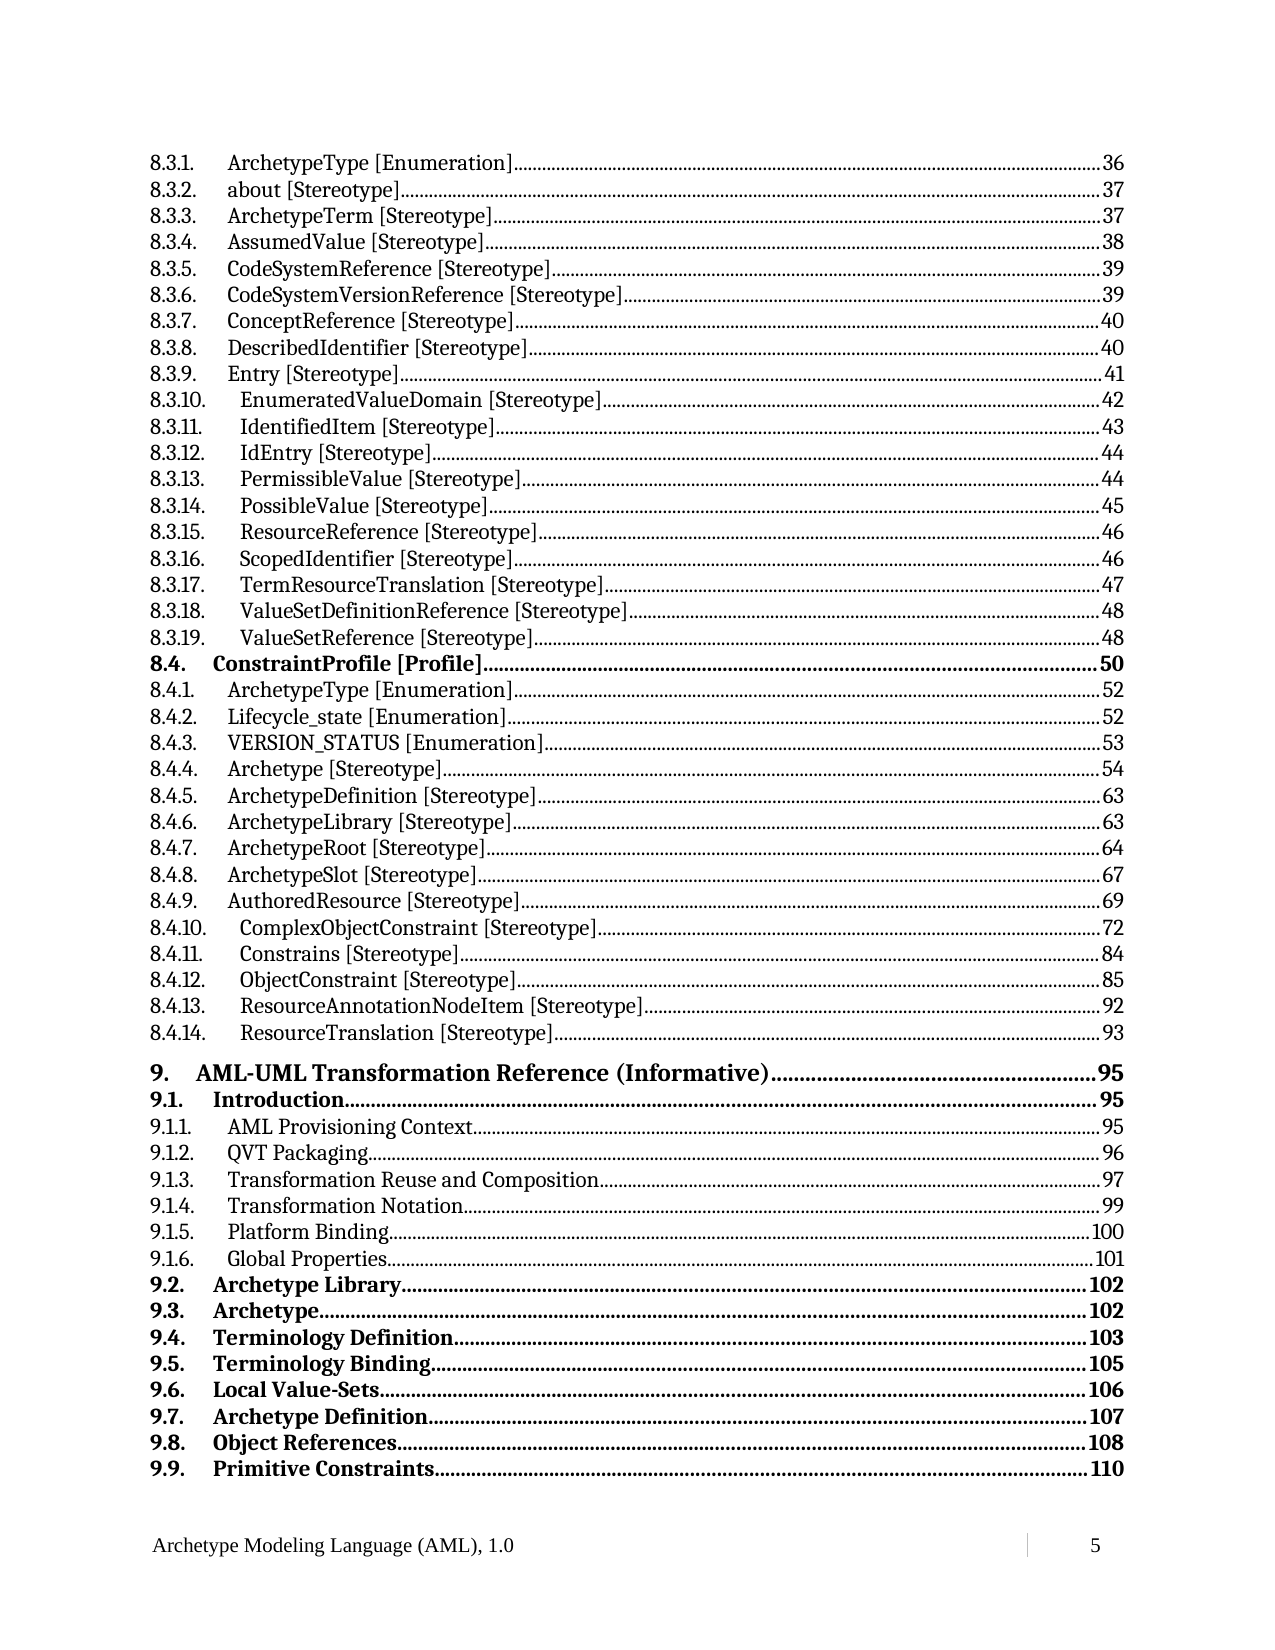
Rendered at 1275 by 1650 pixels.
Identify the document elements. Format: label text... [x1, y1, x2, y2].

text 8.4.4. Archetype [Stereotype] 54 [150, 756, 1125, 782]
text 8.3.16. ScopedIdentifier [Stereotype] 46 [150, 545, 1125, 572]
text 9.1.6. Global Properties 101 [150, 1245, 1125, 1272]
text 8.3.7. ConceptReference [Stereotype] 40 [150, 308, 1125, 334]
text 8.3.3. ArchetypeTerm [Stereotype] 37 [150, 203, 1125, 229]
text 9.1.5. Platform Binding 100 [150, 1219, 1125, 1245]
text 9.6. Local Value-Sets 106 [150, 1377, 1125, 1403]
text 9.2. Archetype Library 102 [150, 1272, 1125, 1298]
text 9.1.1. AML Provisioning Context 95 [150, 1114, 1125, 1140]
text 8.3.10. EnumeratedValueDomain [Stereotype] 42 [150, 387, 1125, 413]
text 8.4.7. ArchetypeRoot [Stereotype] 64 [150, 835, 1125, 862]
text 8.3.1. ArchetypeType [Enumeration] 36 [150, 150, 1125, 176]
text 9.9. Primitive Constraints 110 [150, 1456, 1125, 1483]
text 8.3.14. PossibleValue [Stereotype] 45 [150, 493, 1125, 519]
text 8.4.3. VERSION_STATUS [Enumeration] 53 [150, 730, 1125, 756]
text 9.4. Terminology Definition 103 [150, 1324, 1125, 1351]
text 9.3. Archetype 102 [150, 1298, 1125, 1324]
text 8.4.11. Constrains [Stereotype] 84 [150, 941, 1125, 967]
text 8.3.2. about [Stereotype] 37 [150, 176, 1125, 203]
text 8.4. ConstraintProfile [Profile] 50 [150, 651, 1125, 677]
text 8.4.9. AuthoredResource [Stereotype] 69 [150, 888, 1125, 914]
text 8.3.19. ValueSetReference [Stereotype] 48 [150, 624, 1125, 651]
text 8.4.2. Lifecycle_state [Enumeration] 52 [150, 703, 1125, 730]
text 9.1.2. QVT Packaging 96 [150, 1140, 1125, 1166]
text 8.3.9. Entry [Stereotype] 41 [150, 361, 1125, 387]
text 8.3.4. AssumedValue [Stereotype] 38 [150, 229, 1125, 255]
text 8.4.12. ObjectConstraint [Stereotype] 85 [150, 967, 1125, 993]
text 9. AML-UML Transformation Reference (Informative) 95 [150, 1058, 1125, 1087]
text 9.1.3. Transformation Reuse and Composition 97 [150, 1166, 1125, 1193]
text 8.3.12. IdEntry [Stereotype] 44 [150, 440, 1125, 466]
text 8.4.10. ComplexObjectConstraint [Stereotype] 72 [150, 914, 1125, 941]
text 8.4.5. ArchetypeDefinition [Stereotype] 63 [150, 782, 1125, 809]
text 8.3.11. IdentifiedItem [Stereotype] 43 [150, 413, 1125, 440]
text 8.4.6. ArchetypeLibrary [Stereotype] 63 [150, 809, 1125, 835]
text 9.7. Archetype Definition 107 [150, 1403, 1125, 1430]
text 8.3.13. PermissibleValue [Stereotype] 44 [150, 466, 1125, 493]
text 8.3.6. CodeSystemVersionReference [Stereotype] 39 [150, 282, 1125, 308]
text 8.4.14. ResourceTranslation [Stereotype] 93 [150, 1020, 1125, 1046]
text 8.4.1. ArchetypeType [Enumeration] 52 [150, 677, 1125, 703]
text 8.4.13. ResourceAnnotationNodeItem [Stereotype] 92 [150, 993, 1125, 1020]
text 9.1.4. Transformation Notation 99 [150, 1193, 1125, 1219]
text 8.3.18. ValueSetDefinitionReference [Stereotype] 48 [150, 598, 1125, 624]
text 8.3.15. ResourceReference [Stereotype] 46 [150, 519, 1125, 545]
text 8.3.5. CodeSystemReference [Stereotype] 39 [150, 255, 1125, 282]
text 8.4.8. ArchetypeSlot [Stereotype] 67 [150, 862, 1125, 888]
text 9.8. Object References 108 [150, 1430, 1125, 1456]
text 9.1. Introduction 95 [150, 1087, 1125, 1114]
text 9.5. Terminology Binding 105 [150, 1351, 1125, 1377]
text 8.3.17. TermResourceTranslation [Stereotype] 47 [150, 572, 1125, 598]
text 8.3.8. DescribedIdentifier [Stereotype] 40 [150, 334, 1125, 361]
